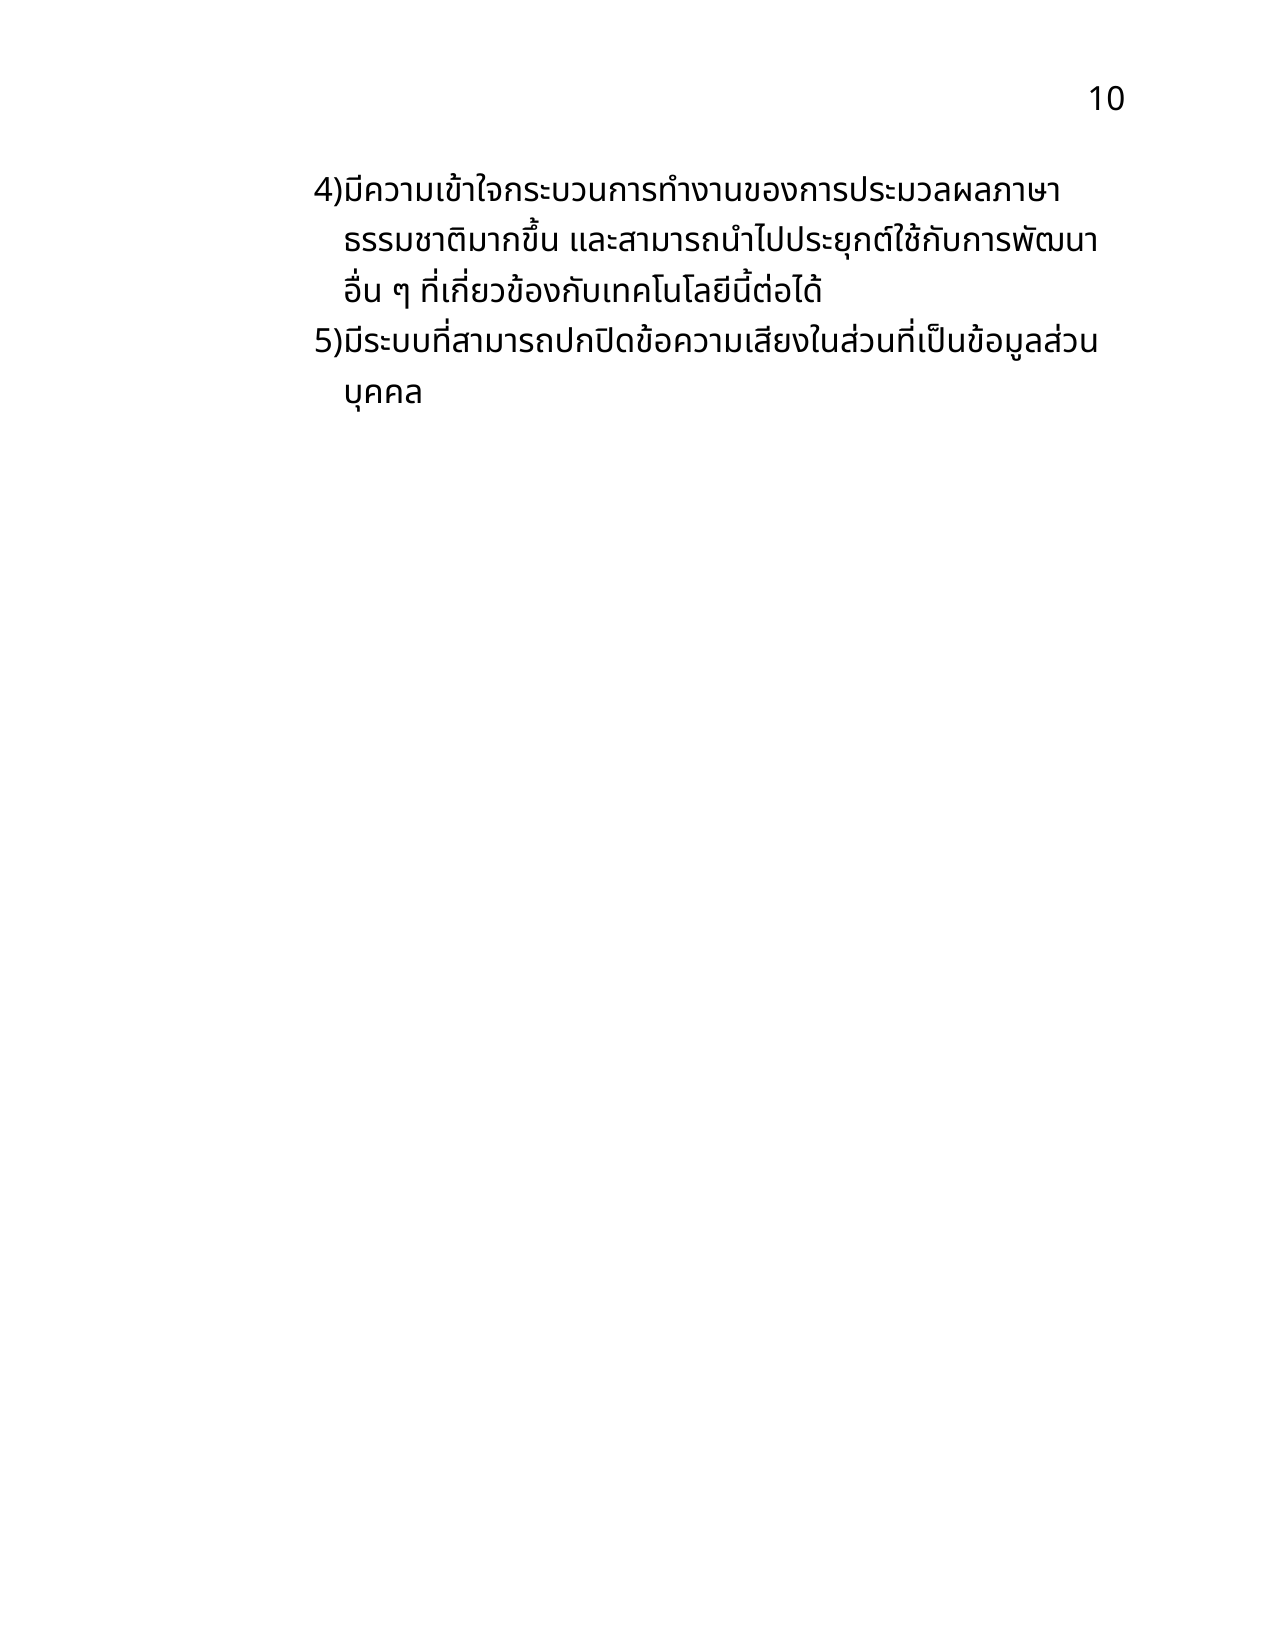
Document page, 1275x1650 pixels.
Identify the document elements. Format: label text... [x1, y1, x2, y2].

list มีระบบที่สามารถปกปิดข้อความเสียงในส่วนที่เป็นข้อมูลส่วนบุคคล [314, 317, 1125, 418]
list มีความเข้าใจกระบวนการทำงานของการประมวลผลภาษาธรรมชาติมากขึ้น และสามารถนำไปประยุกต์ใช้กับการพัฒนาอื่น ๆ ที่เกี่ยวข้องกับเทคโนโลยีนี้ต่อได้ [314, 166, 1125, 317]
